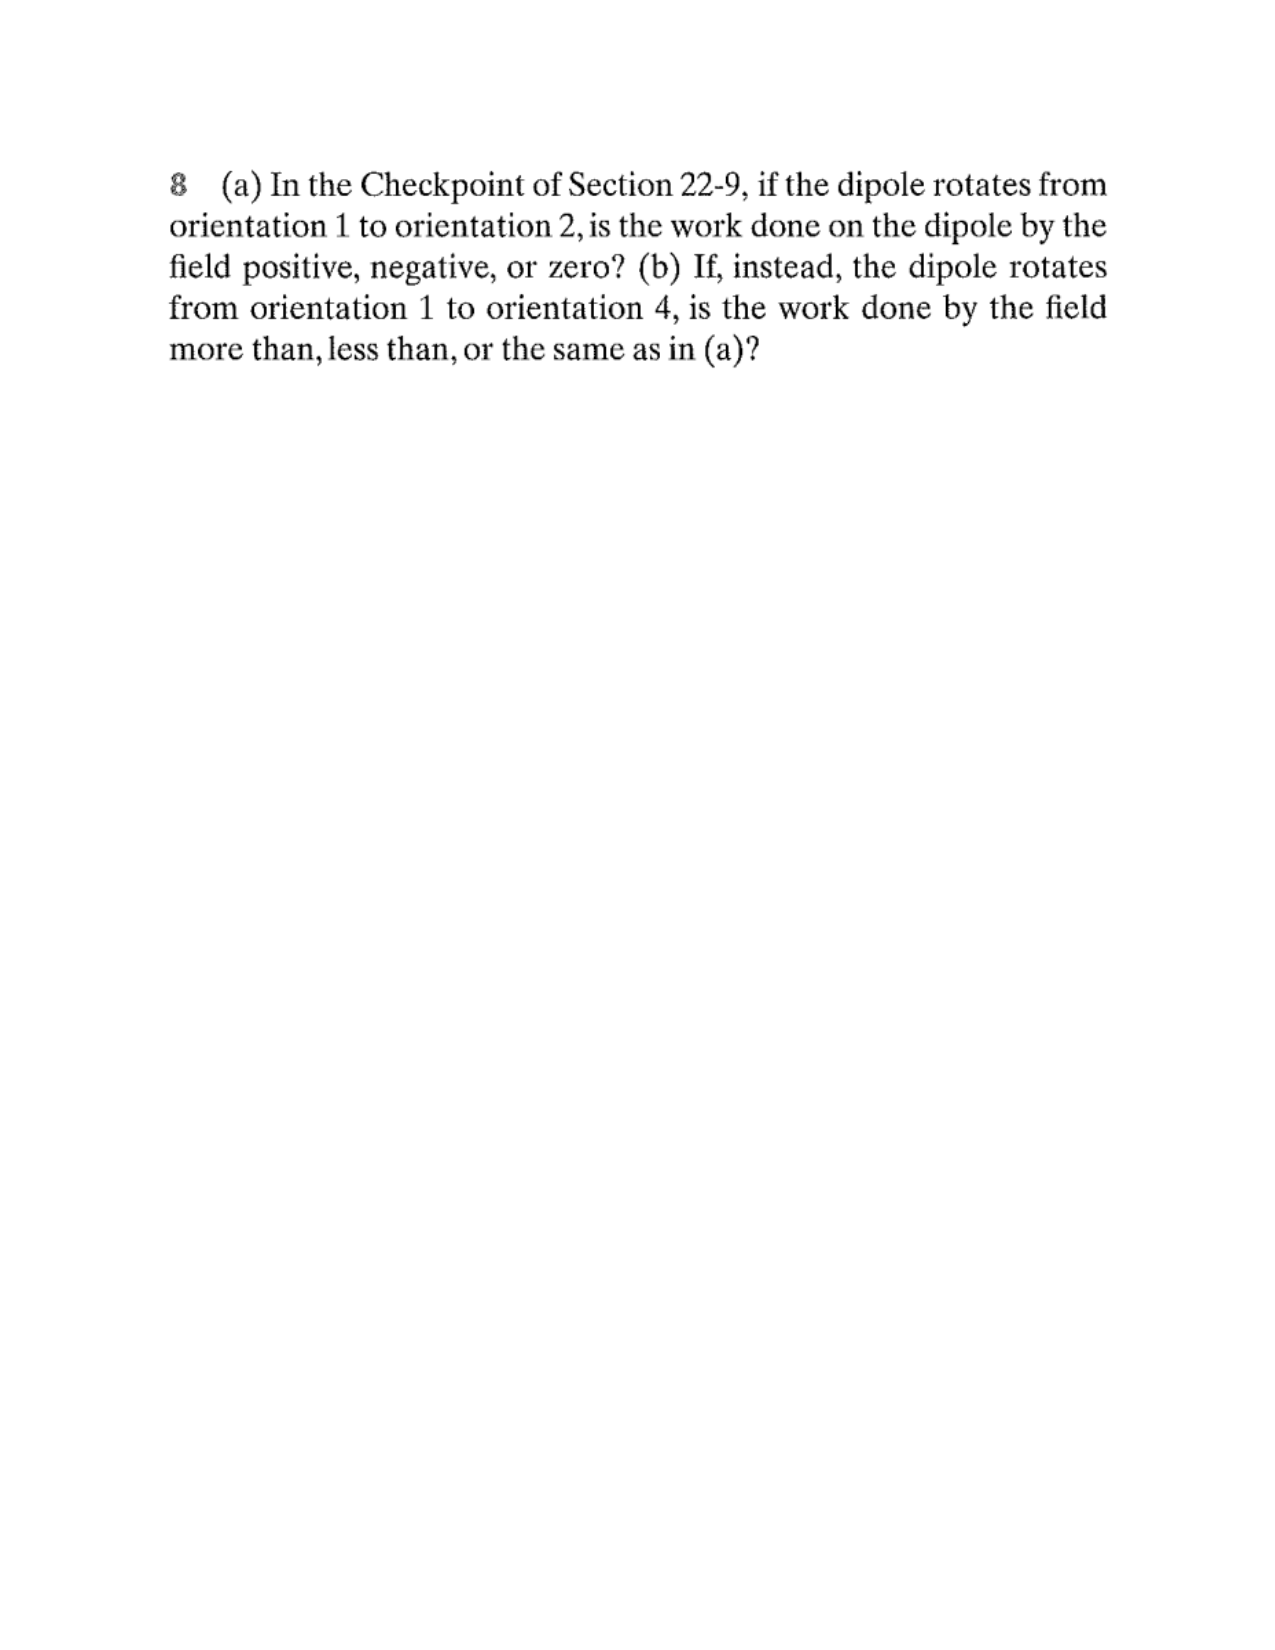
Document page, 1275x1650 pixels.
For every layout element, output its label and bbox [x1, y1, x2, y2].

picture [150, 150, 1125, 376]
